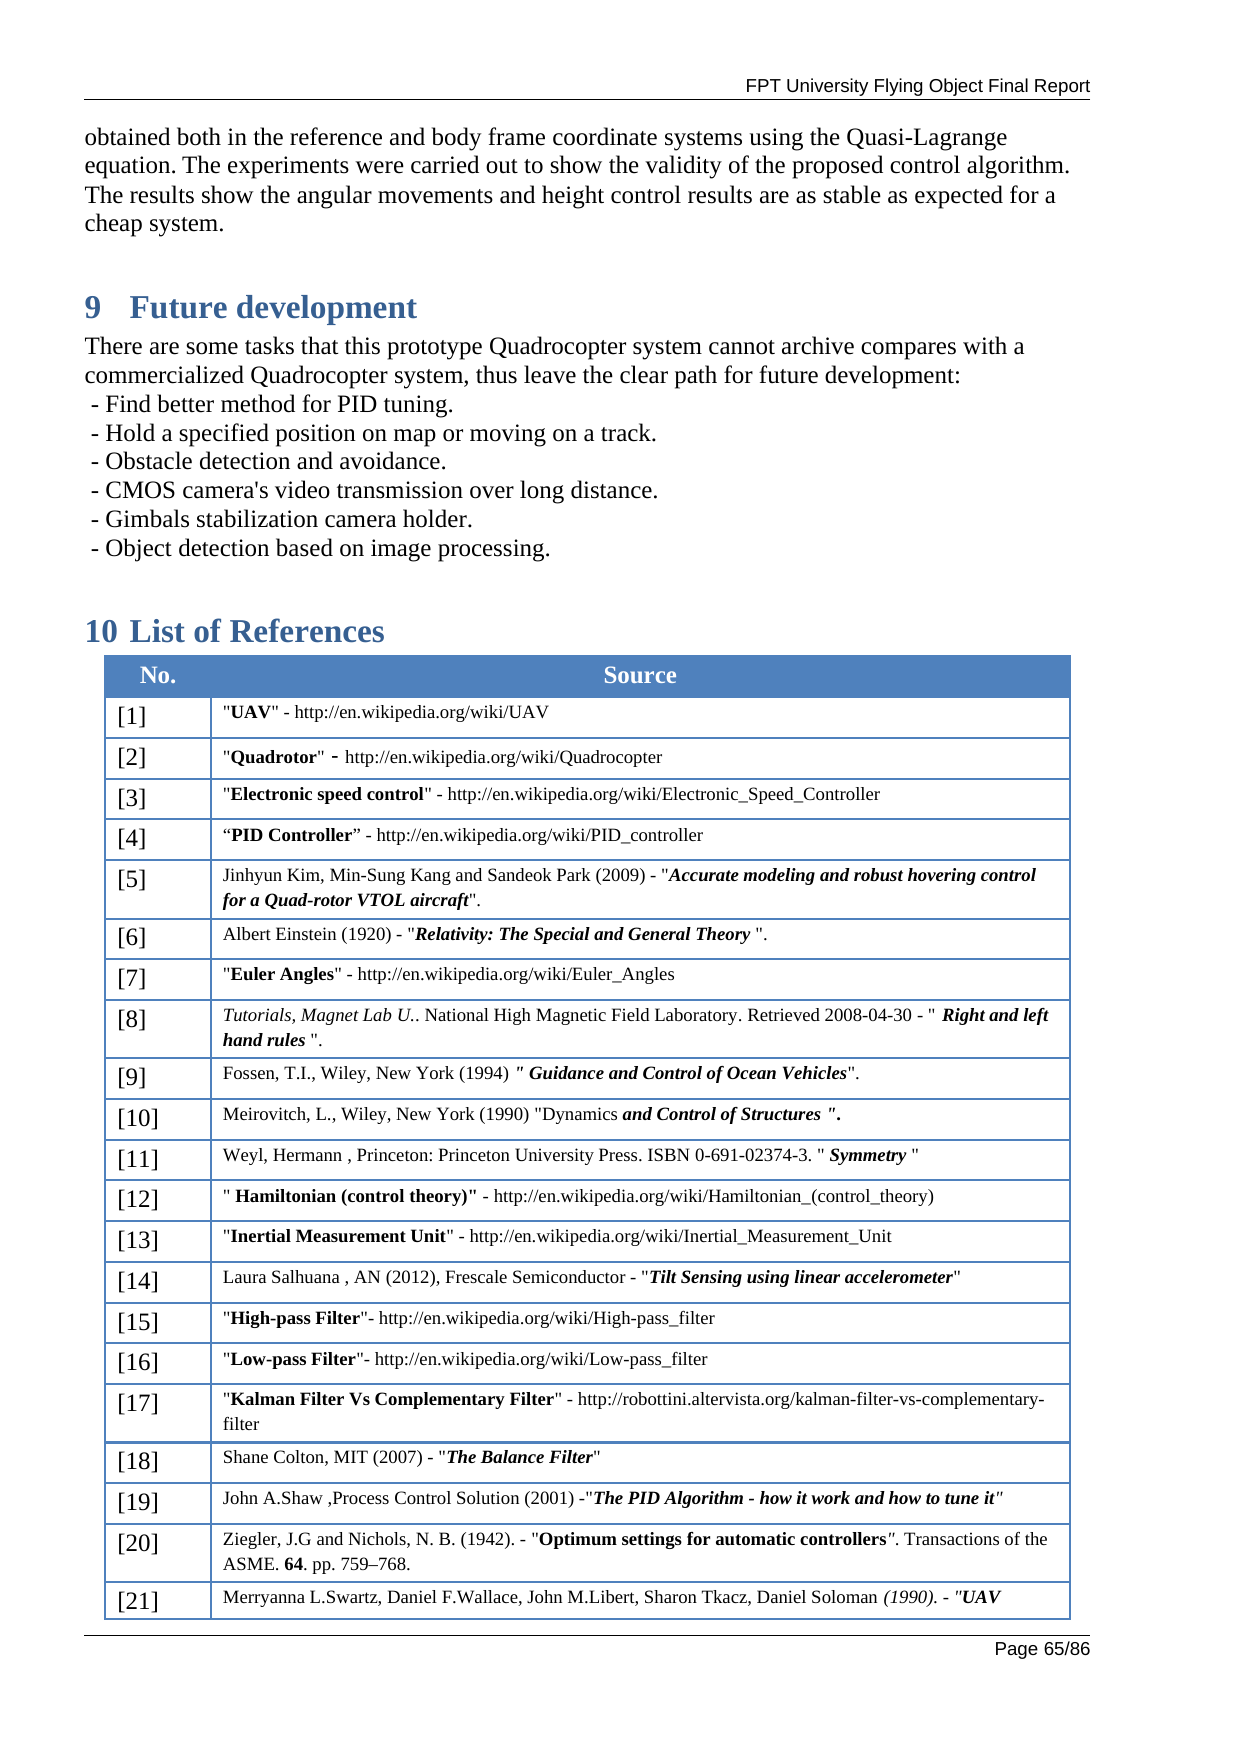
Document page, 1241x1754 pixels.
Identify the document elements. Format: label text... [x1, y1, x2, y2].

table_cell [1] [106, 698, 210, 737]
table_cell [8] [106, 1001, 210, 1057]
table_cell [10] [106, 1100, 210, 1139]
table_cell Meirovitch, L., Wiley, New York (1990) "Dynamics and Control of Structures ". [212, 1100, 1069, 1139]
text - Gimbals stabilization camera holder. [84, 504, 1090, 533]
table_cell "High-pass Filter"- http://en.wikipedia.org/wiki/High-pass_filter [212, 1304, 1069, 1342]
table_cell "Electronic speed control" - http://en.wikipedia.org/wiki/Electronic_Speed_Controller [212, 780, 1069, 818]
table_cell [15] [106, 1304, 210, 1342]
table_cell [12] [106, 1181, 210, 1220]
table_cell [14] [106, 1263, 210, 1302]
table_cell Albert Einstein (1920) - "Relativity: The Special and General Theory ". [212, 920, 1069, 958]
text - Obstacle detection and avoidance. [84, 446, 1090, 475]
table_cell [3] [106, 780, 210, 818]
table_cell [17] [106, 1385, 210, 1441]
table_cell Jinhyun Kim, Min-Sung Kang and Sandeok Park (2009) - "Accurate modeling and robust hovering control for a Quad-rotor VTOL aircraft". [212, 861, 1069, 917]
table_cell [9] [106, 1059, 210, 1098]
subtitle Future development [84, 287, 1090, 326]
table_cell Ziegler, J.G and Nichols, N. B. (1942). - "Optimum settings for automatic controllers". Transactions of the ASME. 64. pp. 759–768. [212, 1525, 1069, 1581]
table_header No. [106, 658, 210, 696]
table_cell [16] [106, 1344, 210, 1383]
text There are some tasks that this prototype Quadrocopter system cannot archive compares with a commercialized Quadrocopter system, thus leave the clear path for future development: [84, 331, 1090, 389]
table_cell [20] [106, 1525, 210, 1581]
table_cell Shane Colton, MIT (2007) - "The Balance Filter" [212, 1444, 1069, 1482]
table_cell [7] [106, 960, 210, 999]
table_cell [4] [106, 820, 210, 859]
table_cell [212, 1583, 1069, 1618]
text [84, 122, 1090, 237]
table_cell "Euler Angles" - http://en.wikipedia.org/wiki/Euler_Angles [212, 960, 1069, 999]
subtitle List of References [84, 611, 1090, 650]
text - CMOS camera's video transmission over long distance. [84, 475, 1090, 504]
table_cell [6] [106, 920, 210, 958]
table_cell [5] [106, 861, 210, 917]
table_cell [13] [106, 1222, 210, 1261]
table_cell [21] [106, 1583, 210, 1618]
table_header Source [212, 658, 1069, 696]
table_cell [11] [106, 1141, 210, 1179]
table_cell Fossen, T.I., Wiley, New York (1994) " Guidance and Control of Ocean Vehicles". [212, 1059, 1069, 1098]
table_cell John A.Shaw ,Process Control Solution (2001) -"The PID Algorithm - how it work and how to tune it" [212, 1484, 1069, 1523]
table_cell "UAV" - http://en.wikipedia.org/wiki/UAV [212, 698, 1069, 737]
text - Find better method for PID tuning. [84, 389, 1090, 418]
table_cell [19] [106, 1484, 210, 1523]
table_cell [18] [106, 1444, 210, 1482]
table_cell " Hamiltonian (control theory)" - http://en.wikipedia.org/wiki/Hamiltonian_(control_theory) [212, 1181, 1069, 1220]
table_cell Tutorials, Magnet Lab U.. National High Magnetic Field Laboratory. Retrieved 2008-04-30 - " Right and left hand rules ". [212, 1001, 1069, 1057]
table_cell "Inertial Measurement Unit" - http://en.wikipedia.org/wiki/Inertial_Measurement_Unit [212, 1222, 1069, 1261]
text - Object detection based on image processing. [84, 533, 1090, 561]
table_cell [2] [106, 739, 210, 778]
table_cell "Kalman Filter Vs Complementary Filter" - http://robottini.altervista.org/kalman-filter-vs-complementary-filter [212, 1385, 1069, 1441]
table_cell “PID Controller” - http://en.wikipedia.org/wiki/PID_controller [212, 820, 1069, 859]
table_cell Laura Salhuana , AN (2012), Frescale Semiconductor - "Tilt Sensing using linear accelerometer" [212, 1263, 1069, 1302]
text - Hold a specified position on map or moving on a track. [84, 418, 1090, 446]
table_cell "Quadrotor" - http://en.wikipedia.org/wiki/Quadrocopter [212, 739, 1069, 778]
table_cell "Low-pass Filter"- http://en.wikipedia.org/wiki/Low-pass_filter [212, 1344, 1069, 1383]
table_cell Weyl, Hermann , Princeton: Princeton University Press. ISBN 0-691-02374-3. " Symmetry " [212, 1141, 1069, 1179]
